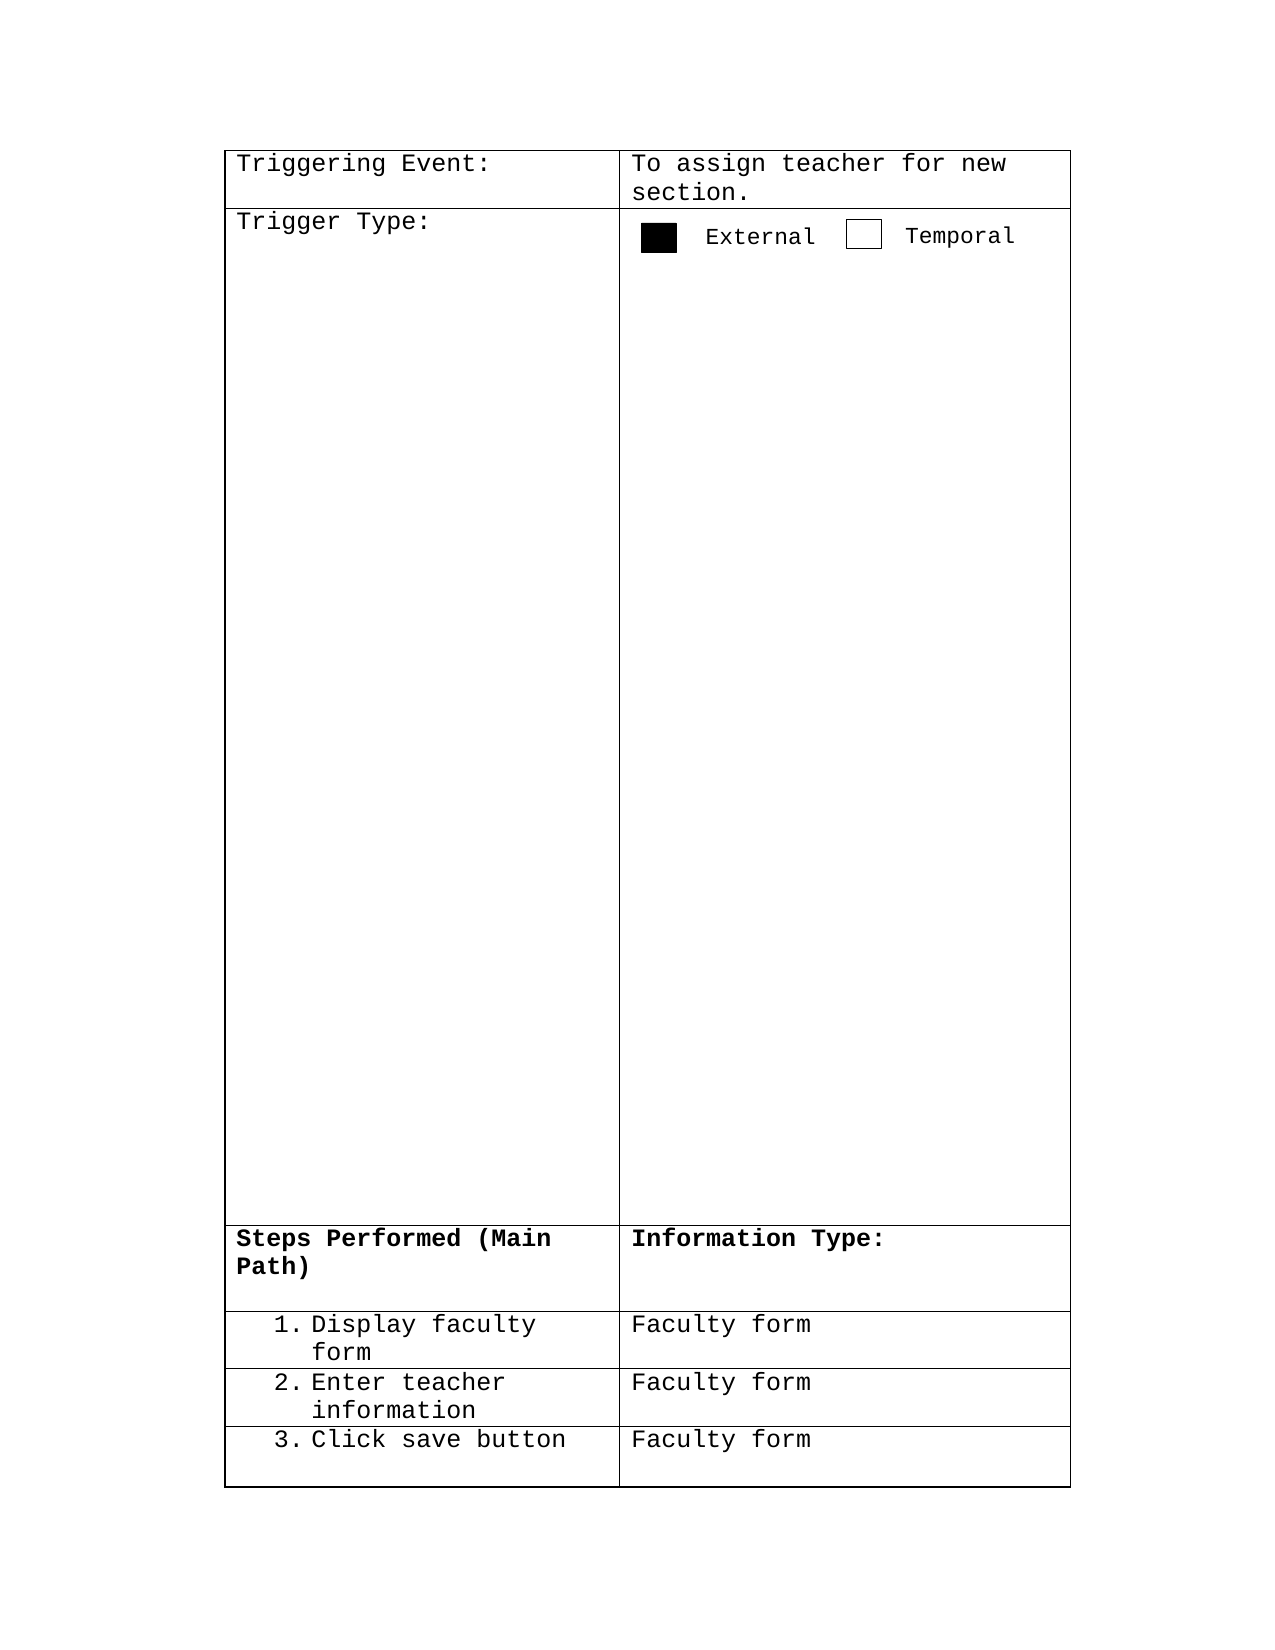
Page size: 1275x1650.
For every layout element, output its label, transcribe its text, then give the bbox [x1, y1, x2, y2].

table_cell [620, 209, 1070, 1224]
table_cell To assign teacher for new section. [620, 151, 1070, 208]
table_cell Faculty form [620, 1369, 1070, 1426]
table_cell Faculty form [620, 1312, 1070, 1368]
table_cell Faculty form [620, 1427, 1070, 1486]
table_cell Trigger Type: [226, 209, 619, 1224]
table_cell Steps Performed (Main Path) [226, 1226, 619, 1311]
table_cell Display faculty form [226, 1312, 619, 1368]
table_cell Information Type: [620, 1226, 1070, 1311]
table_cell Triggering Event: [226, 151, 619, 208]
table_cell Click save button [226, 1427, 619, 1486]
table_cell Enter teacher information [226, 1369, 619, 1426]
